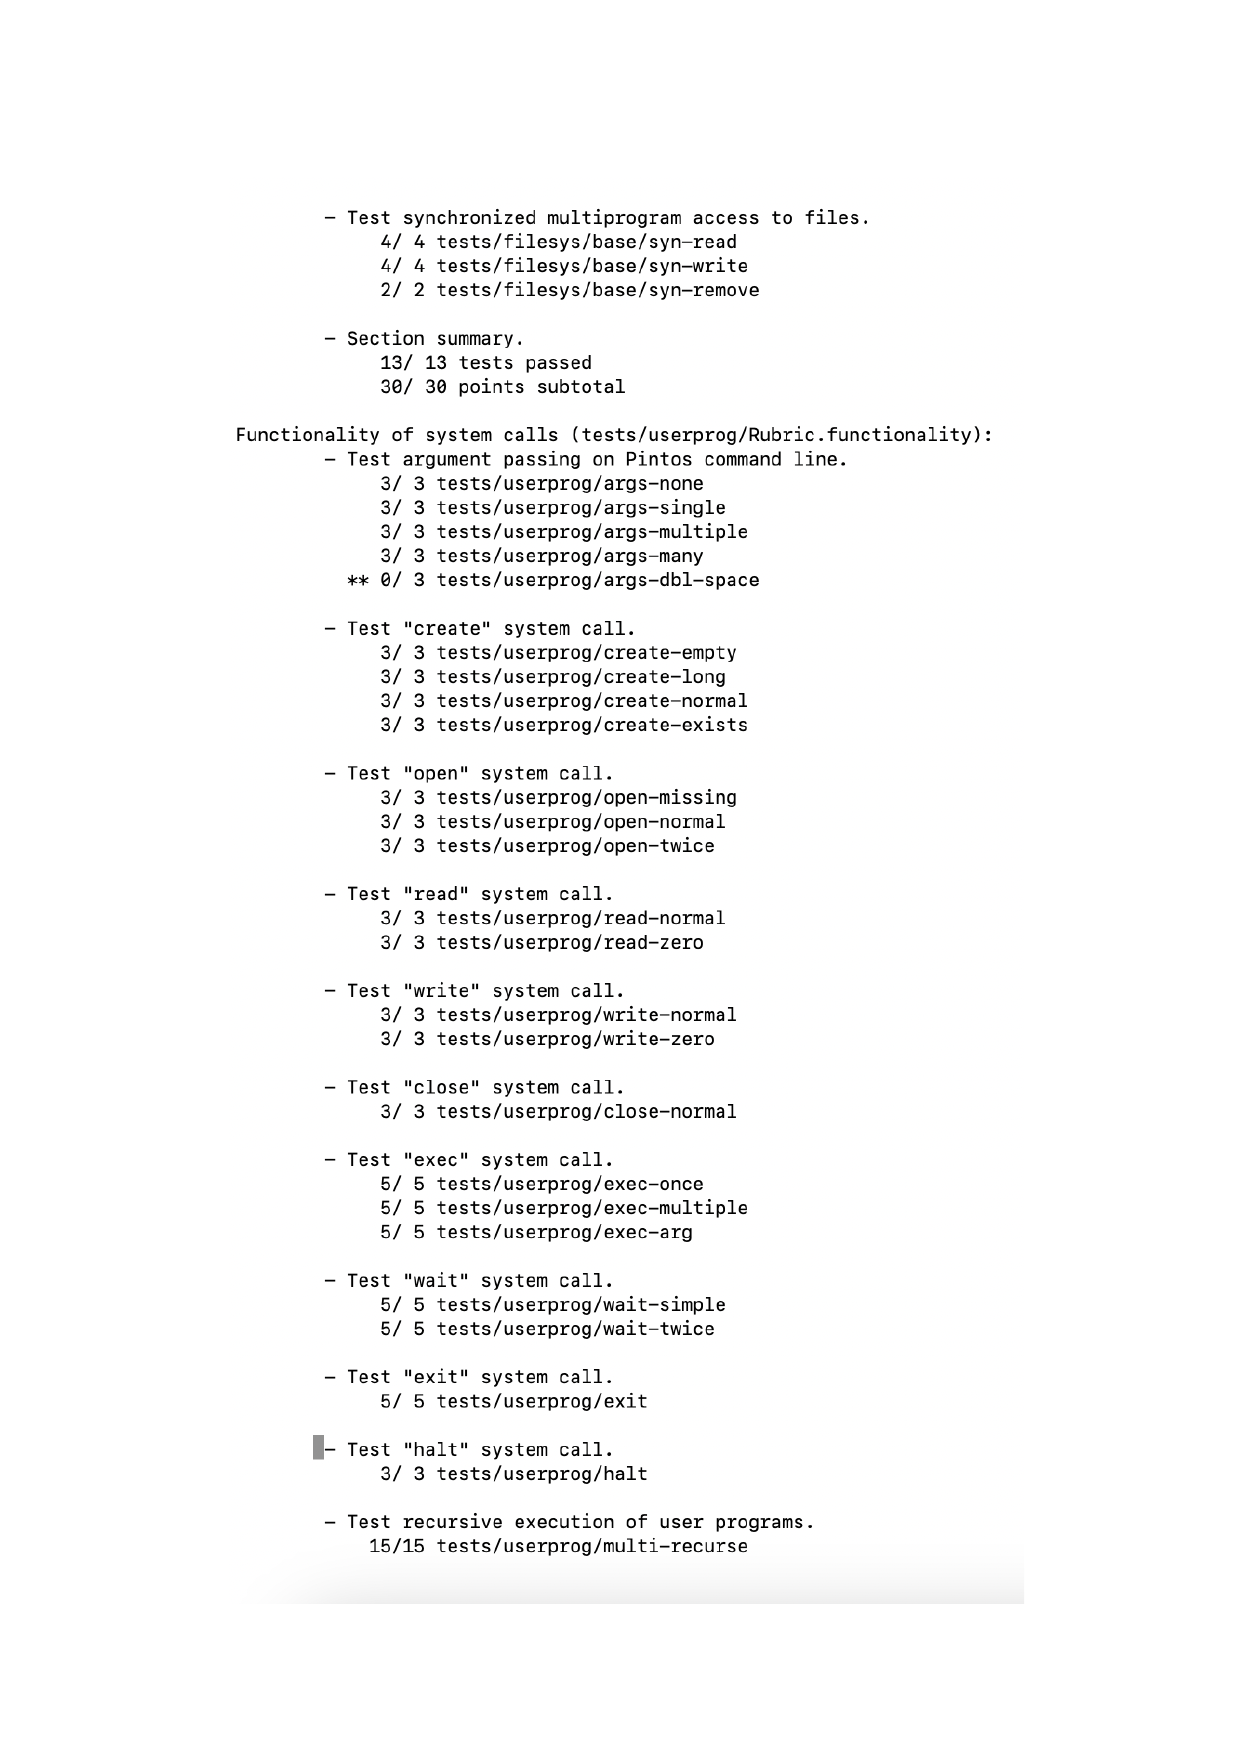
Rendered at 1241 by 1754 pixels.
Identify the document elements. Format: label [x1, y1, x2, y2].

picture [229, 177, 1025, 1604]
